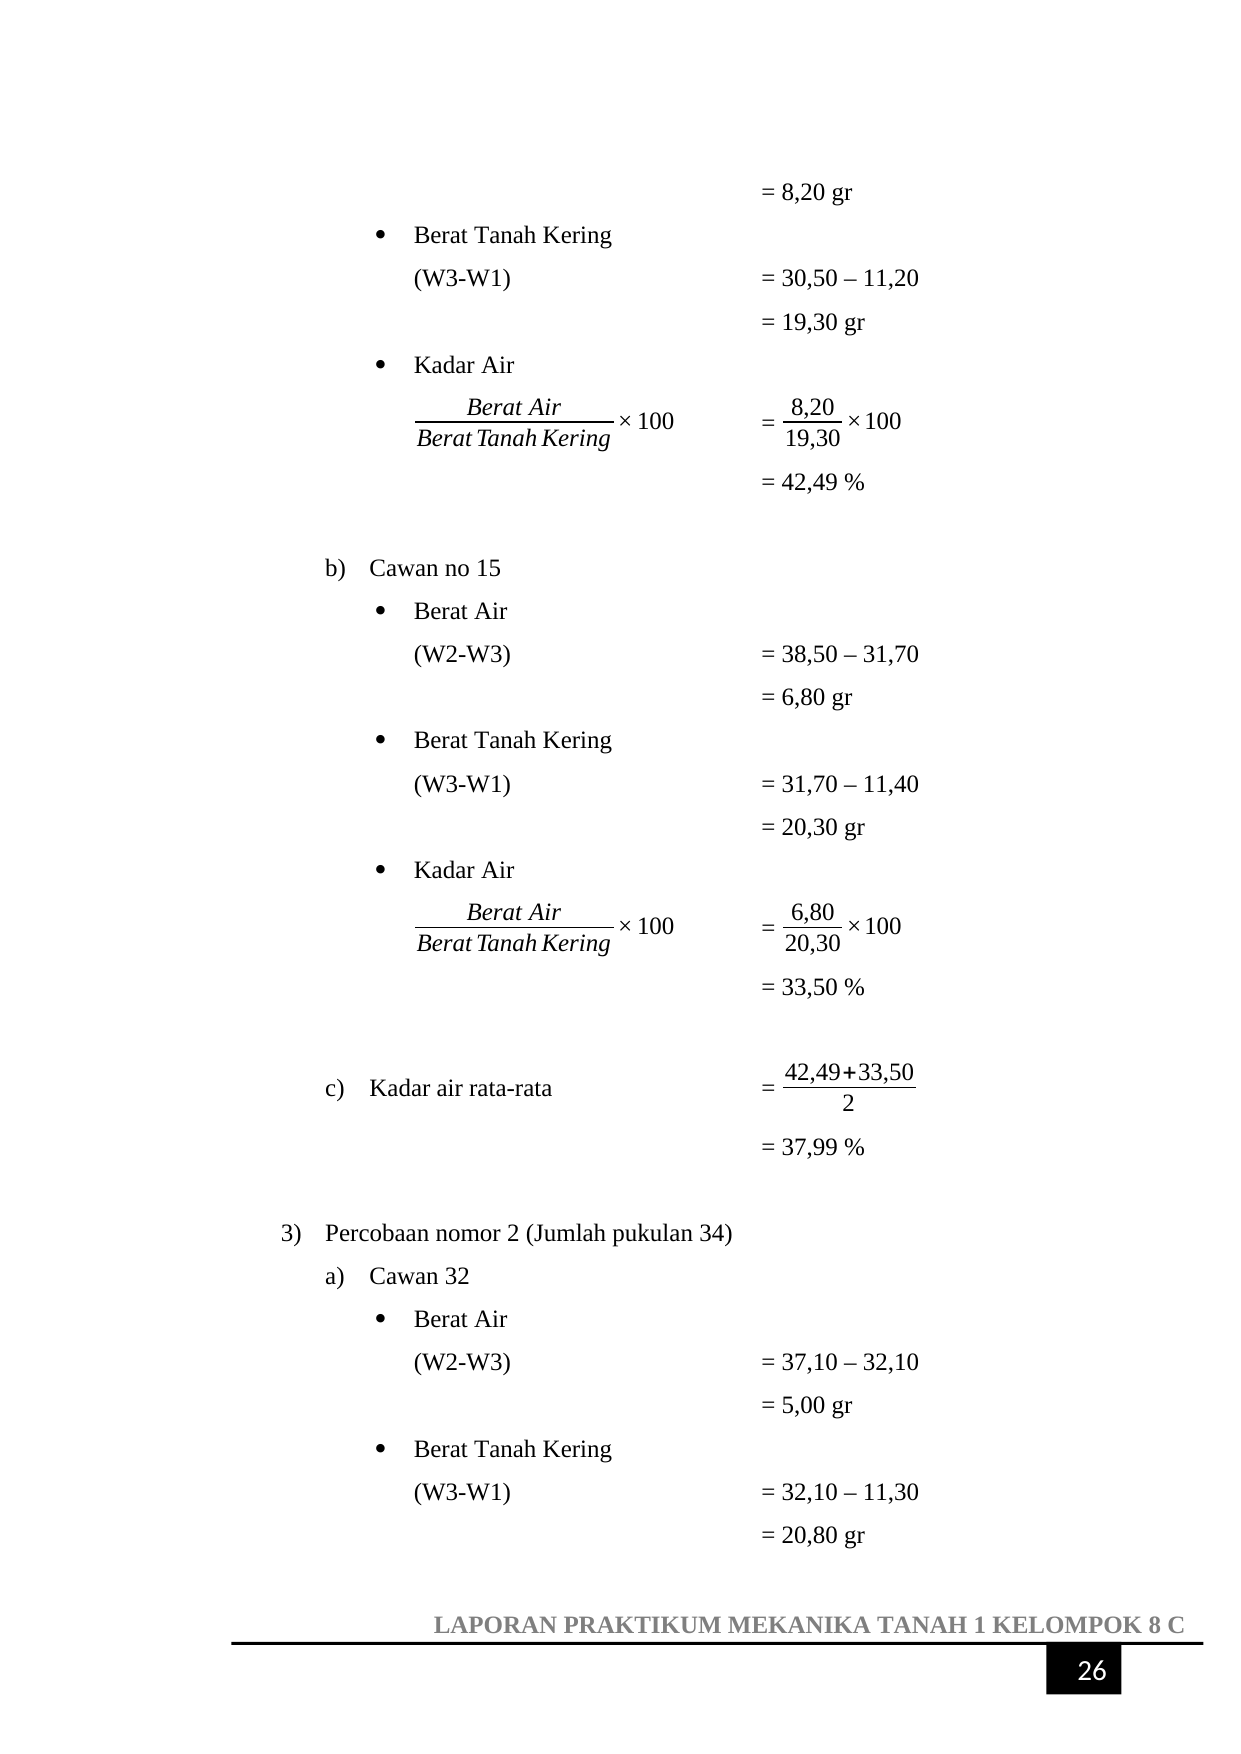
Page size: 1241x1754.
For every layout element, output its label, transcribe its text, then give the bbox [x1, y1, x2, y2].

list Kadar air rata-rata = [325, 1058, 1063, 1117]
list = 20,80 gr [413, 1520, 1063, 1549]
list (W3-W1) = 31,70 – 11,40 [413, 769, 1063, 797]
list Berat Air [376, 596, 1063, 625]
list = [413, 898, 1063, 958]
list Kadar Air [376, 350, 1063, 378]
list Percobaan nomor 2 (Jumlah pukulan 34) [281, 1218, 1063, 1247]
list = 37,99 % [686, 1132, 1063, 1161]
list (W2-W3) = 37,10 – 32,10 [413, 1347, 1063, 1376]
list Cawan 32 [325, 1261, 1063, 1290]
list Berat Tanah Kering [376, 220, 1063, 249]
list Berat Tanah Kering [376, 1434, 1063, 1462]
list (W2-W3) = 38,50 – 31,70 [413, 639, 1063, 668]
list = 8,20 gr [413, 177, 1063, 206]
list = [413, 393, 1063, 452]
list = 19,30 gr [413, 307, 1063, 335]
list = 20,30 gr [413, 812, 1063, 841]
list = 6,80 gr [413, 682, 1063, 711]
list Cawan no 15 [325, 553, 1063, 582]
list (W3-W1) = 30,50 – 11,20 [413, 263, 1063, 292]
list Kadar Air [376, 855, 1063, 884]
list (W3-W1) = 32,10 – 11,30 [413, 1477, 1063, 1506]
list Berat Air [376, 1304, 1063, 1333]
list = 42,49 % [413, 467, 1063, 496]
list = 33,50 % [413, 972, 1063, 1001]
list = 5,00 gr [413, 1391, 1063, 1419]
list Berat Tanah Kering [376, 726, 1063, 754]
